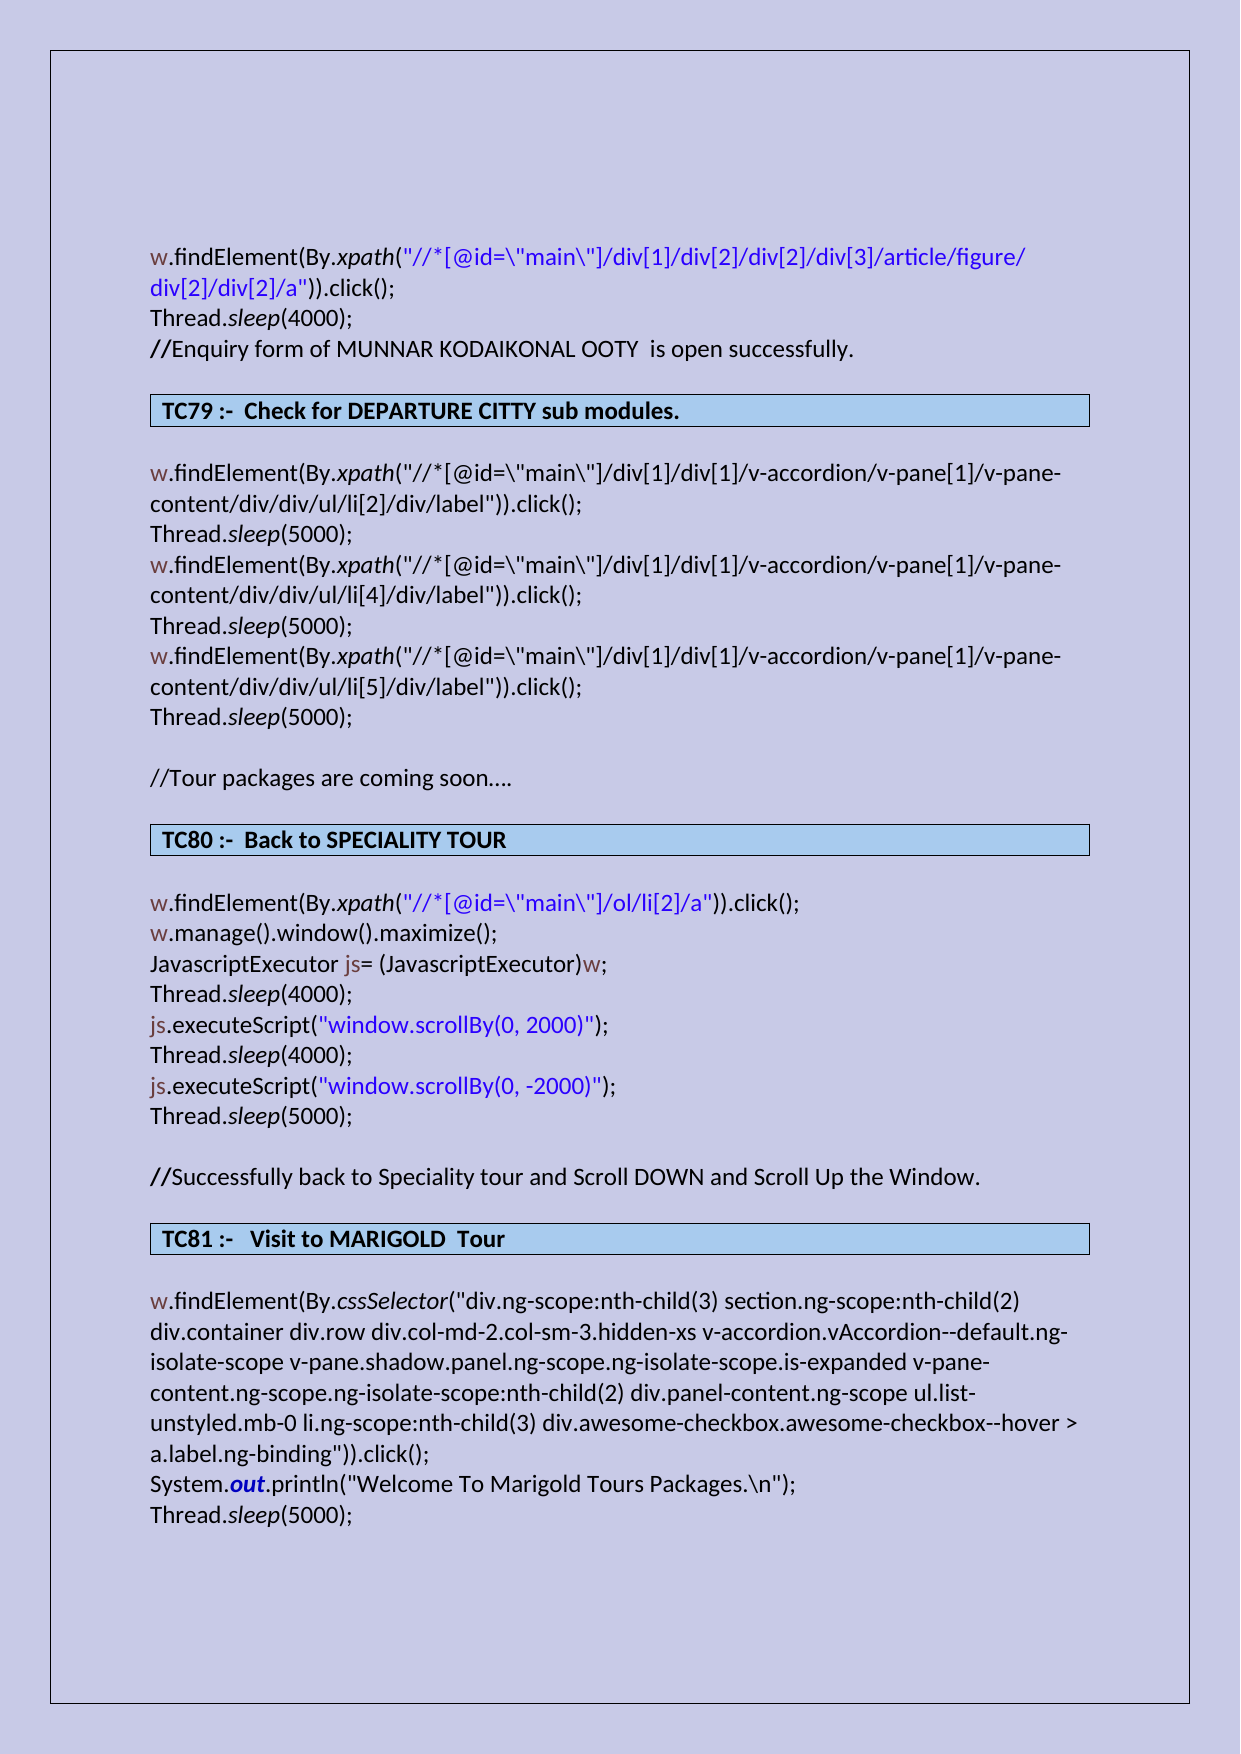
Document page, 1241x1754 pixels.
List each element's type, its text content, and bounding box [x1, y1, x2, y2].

text js.executeScript("window.scrollBy(0, 2000)"); [150, 1009, 1090, 1039]
text Thread.sleep(5000); [150, 518, 1090, 549]
text Thread.sleep(5000); [150, 1499, 1090, 1530]
text Thread.sleep(4000); [150, 303, 1090, 333]
text Thread.sleep(5000); [150, 610, 1090, 640]
text Thread.sleep(5000); [150, 701, 1090, 732]
table_header TC79 :- Check for DEPARTURE CITTY sub modules. [151, 395, 1089, 426]
text //Tour packages are coming soon…. [150, 762, 1090, 793]
text //Successfully back to Speciality tour and Scroll DOWN and Scroll Up the Window. [150, 1161, 1090, 1192]
text w.findElement(By.xpath("//*[@id=\"main\"]/div[1]/div[1]/v-accordion/v-pane[1]/v-pane-content/div/div/ul/li[2]/div/label")).click(); [150, 457, 1090, 518]
text w.findElement(By.xpath("//*[@id=\"main\"]/div[1]/div[1]/v-accordion/v-pane[1]/v-pane-content/div/div/ul/li[5]/div/label")).click(); [150, 640, 1090, 701]
table_header TC81 :- Visit to MARIGOLD Tour [151, 1224, 1089, 1254]
text Thread.sleep(4000); [150, 978, 1090, 1009]
text JavascriptExecutor js= (JavascriptExecutor)w; [150, 948, 1090, 978]
table_header TC80 :- Back to SPECIALITY TOUR [151, 825, 1089, 855]
text System.out.println("Welcome To Marigold Tours Packages.\n"); [150, 1469, 1090, 1499]
text Thread.sleep(5000); [150, 1100, 1090, 1131]
text w.findElement(By.cssSelector("div.ng-scope:nth-child(3) section.ng-scope:nth-child(2) div.container div.row div.col-md-2.col-sm-3.hidden-xs v-accordion.vAccordion--default.ng-isolate-scope v-pane.shadow.panel.ng-scope.ng-isolate-scope.is-expanded v-pane-content.ng-scope.ng-isolate-scope:nth-child(2) div.panel-content.ng-scope ul.list-unstyled.mb-0 li.ng-scope:nth-child(3) div.awesome-checkbox.awesome-checkbox--hover > a.label.ng-binding")).click(); [150, 1286, 1090, 1469]
text //Enquiry form of MUNNAR KODAIKONAL OOTY is open successfully. [150, 333, 1090, 364]
text w.manage().window().maximize(); [150, 917, 1090, 948]
text w.findElement(By.xpath("//*[@id=\"main\"]/div[1]/div[2]/div[2]/div[3]/article/figure/div[2]/div[2]/a")).click(); [150, 242, 1090, 303]
text w.findElement(By.xpath("//*[@id=\"main\"]/div[1]/div[1]/v-accordion/v-pane[1]/v-pane-content/div/div/ul/li[4]/div/label")).click(); [150, 549, 1090, 610]
text js.executeScript("window.scrollBy(0, -2000)"); [150, 1070, 1090, 1100]
text w.findElement(By.xpath("//*[@id=\"main\"]/ol/li[2]/a")).click(); [150, 887, 1090, 917]
text Thread.sleep(4000); [150, 1039, 1090, 1070]
